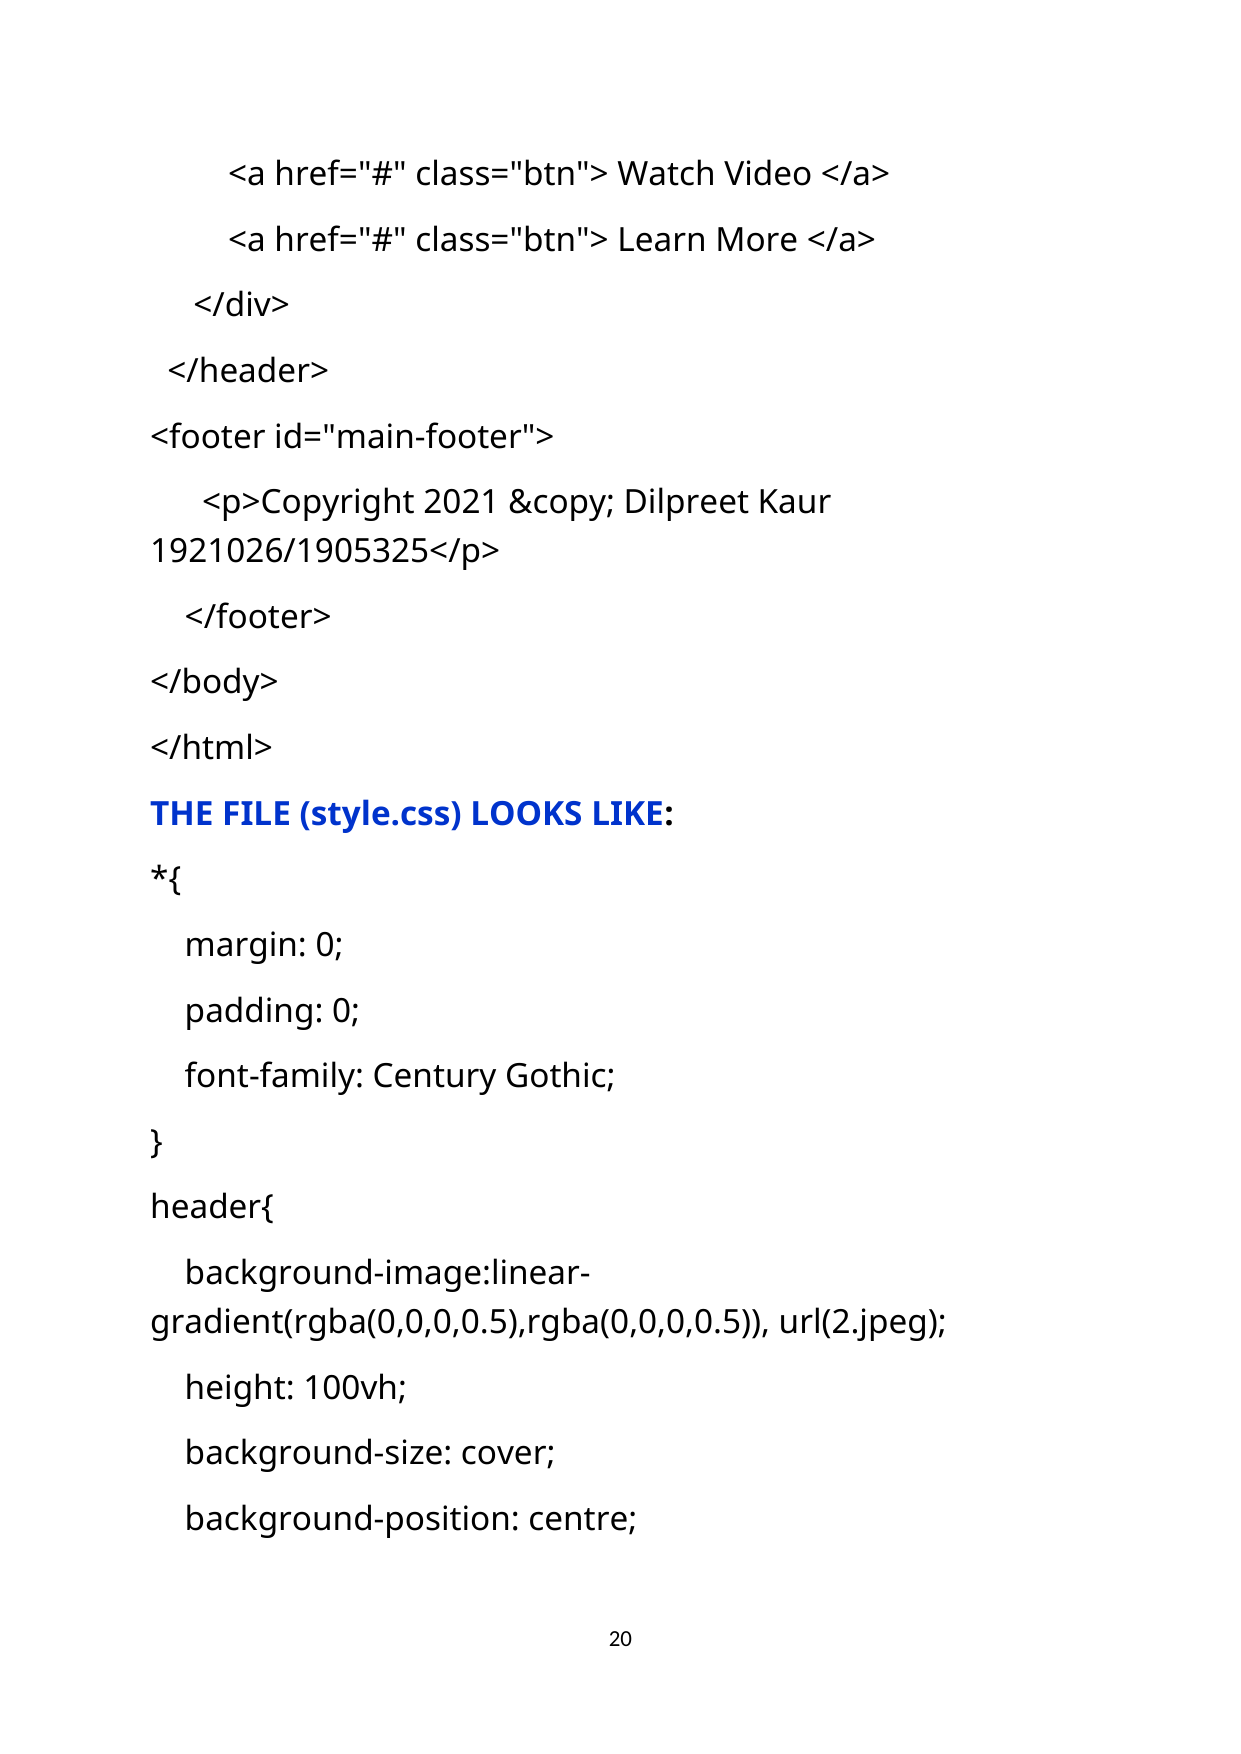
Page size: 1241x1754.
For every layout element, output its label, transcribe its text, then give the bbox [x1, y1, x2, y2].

text height: 100vh; [150, 1363, 1090, 1409]
text </html> [150, 724, 1090, 769]
text THE FILE (style.css) LOOKS LIKE: [150, 789, 1090, 835]
text <footer id="main-footer"> [150, 412, 1090, 458]
text font-family: Century Gothic; [150, 1052, 1090, 1097]
text margin: 0; [150, 921, 1090, 966]
text </div> [150, 281, 1090, 327]
text } [150, 1118, 1090, 1163]
text </body> [150, 658, 1090, 704]
text background-position: centre; [150, 1495, 1090, 1540]
text header{ [150, 1183, 1090, 1229]
text background-size: cover; [150, 1429, 1090, 1474]
text </header> [150, 347, 1090, 392]
text padding: 0; [150, 986, 1090, 1032]
text *{ [150, 855, 1090, 901]
text <p>Copyright 2021 &copy; Dilpreet Kaur 1921026/1905325</p> [150, 478, 1090, 572]
text <a href="#" class="btn"> Watch Video </a> [150, 150, 1090, 195]
text background-image:linear-gradient(rgba(0,0,0,0.5),rgba(0,0,0,0.5)), url(2.jpeg); [150, 1249, 1090, 1343]
text <a href="#" class="btn"> Learn More </a> [150, 216, 1090, 261]
text </footer> [150, 593, 1090, 638]
